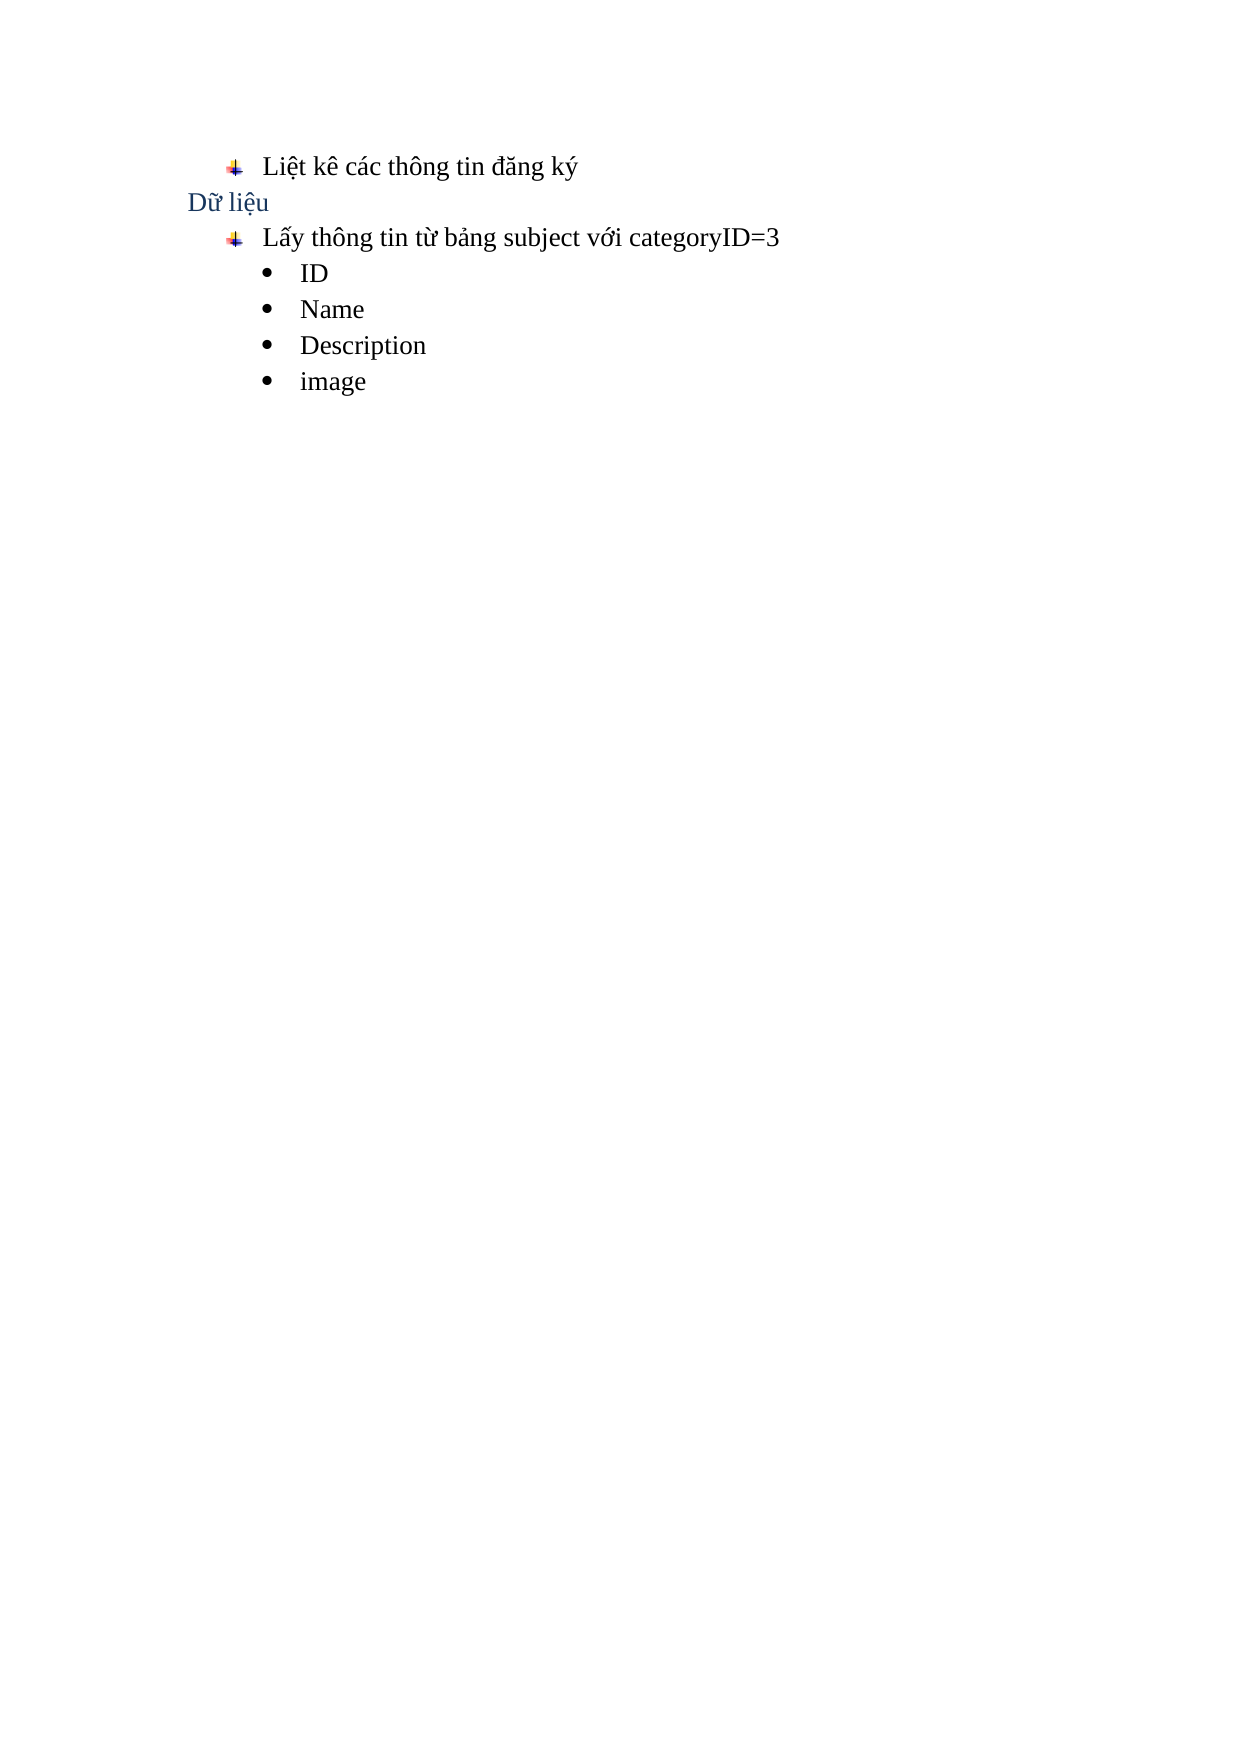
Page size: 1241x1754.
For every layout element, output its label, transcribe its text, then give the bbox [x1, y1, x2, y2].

picture [226, 230, 243, 247]
picture [226, 158, 243, 176]
list Name [262, 293, 1090, 324]
list Description [262, 329, 1090, 360]
list Dữ liệu [187, 186, 1090, 217]
list Lấy thông tin từ bảng subject với categoryID=3 [225, 221, 1090, 253]
list ID [262, 257, 1090, 288]
list Liệt kê các thông tin đăng ký [225, 150, 1090, 181]
list image [262, 365, 1090, 396]
